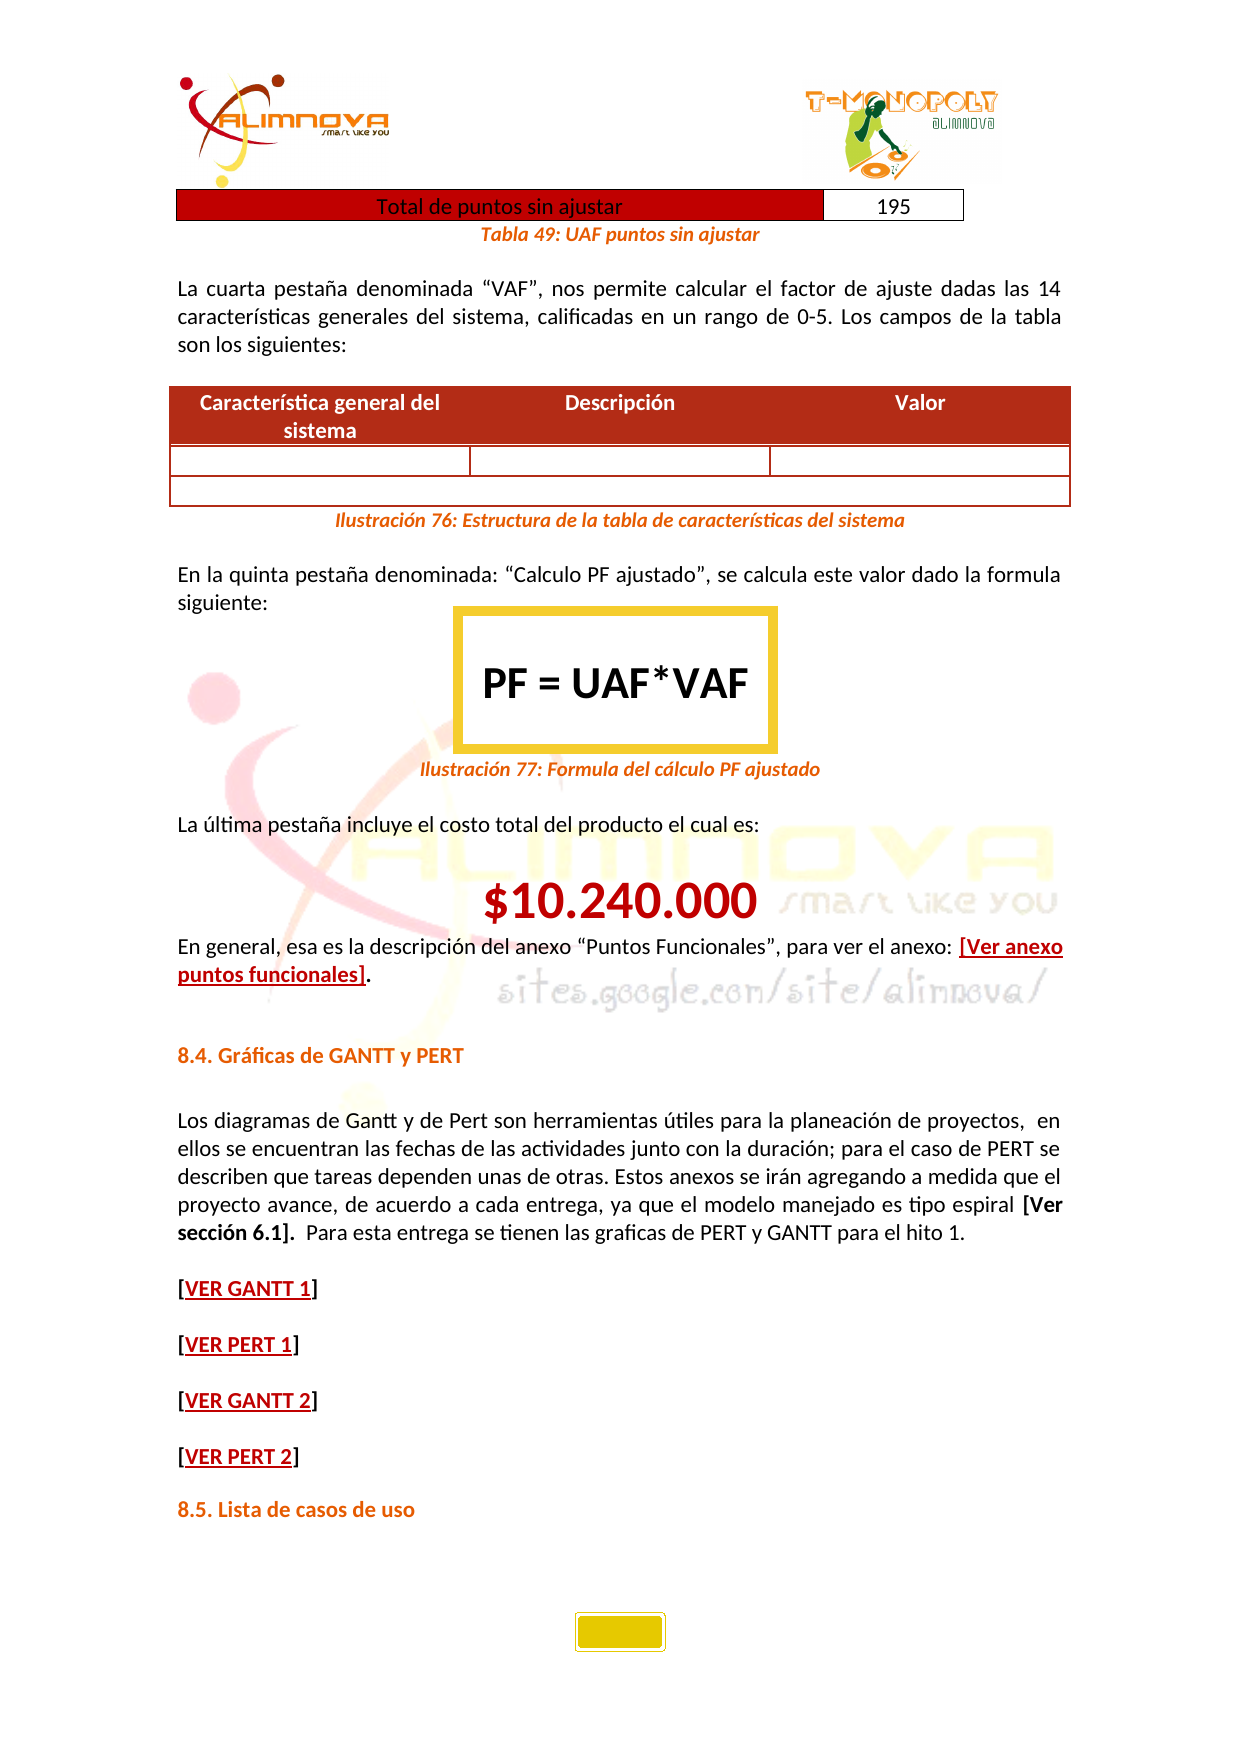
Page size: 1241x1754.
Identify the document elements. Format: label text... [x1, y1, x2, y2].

text La cuarta pestaña denominada “VAF”, nos permite calcular el factor de ajuste dadas las 14 características generales del sistema, calificadas en un rango de 0-5. Los campos de la tabla son los siguientes: [177, 274, 1063, 358]
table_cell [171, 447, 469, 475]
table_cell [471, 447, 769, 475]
text En general, esa es la descripción del anexo “Puntos Funcionales”, para ver el anexo: [Ver anexo puntos funcionales]. [177, 932, 1063, 988]
text [VER GANTT 1] [177, 1274, 1063, 1302]
text La última pestaña incluye el costo total del producto el cual es: [177, 810, 1063, 838]
picture [177, 73, 389, 189]
text [VER PERT 2] [177, 1442, 1063, 1470]
text En la quinta pestaña denominada: “Calculo PF ajustado”, se calcula este valor dado la formula siguiente: [177, 560, 1063, 616]
picture [802, 79, 1002, 184]
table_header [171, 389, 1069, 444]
text [VER PERT 1] [177, 1330, 1063, 1358]
text [VER GANTT 2] [177, 1386, 1063, 1414]
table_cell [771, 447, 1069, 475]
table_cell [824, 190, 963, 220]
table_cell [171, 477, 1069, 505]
subtitle 8.5. Lista de casos de uso [177, 1495, 1063, 1523]
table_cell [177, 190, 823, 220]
subtitle 8.4. Gráficas de GANTT y PERT [177, 1041, 1063, 1069]
text Los diagramas de Gantt y de Pert son herramientas útiles para la planeación de proyectos, en ellos se encuentran las fechas de las actividades junto con la duración; para el caso de PERT se describen que tareas dependen unas de otras. Estos anexos se irán agregando a medida que el proyecto avance, de acuerdo a cada entrega, ya que el modelo manejado es tipo espiral [Ver sección 6.1]. Para esta entrega se tienen las graficas de PERT y GANTT para el hito 1. [177, 1106, 1063, 1246]
text $10.240.000 [177, 866, 1063, 932]
